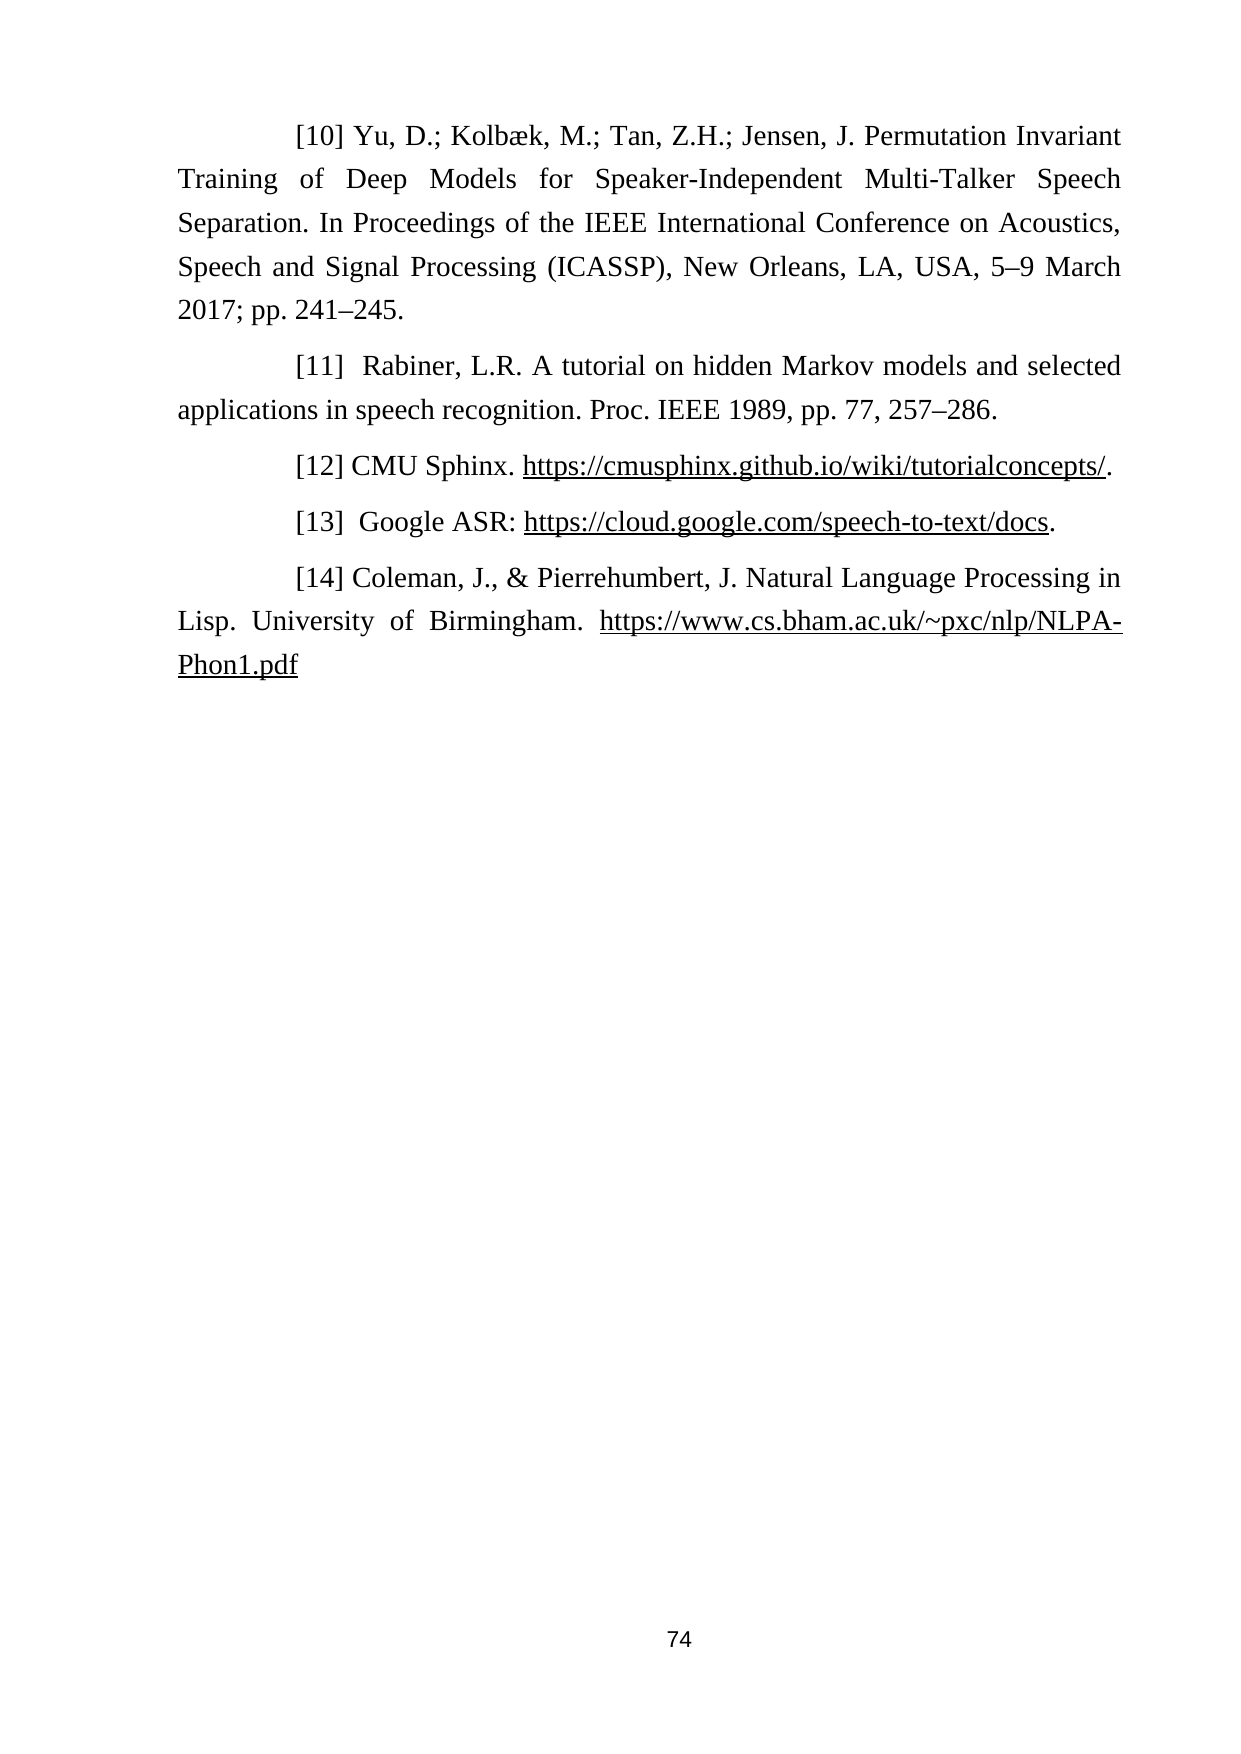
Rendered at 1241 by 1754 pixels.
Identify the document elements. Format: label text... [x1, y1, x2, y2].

text [12] CMU Sphinx. https://cmusphinx.github.io/wiki/tutorialconcepts/. [295, 448, 1122, 481]
text [14] Coleman, J., & Pierrehumbert, J. Natural Language Processing in Lisp. University of Birmingham. https://www.cs.bham.ac.uk/~pxc/nlp/NLPA-Phon1.pdf [177, 560, 1122, 681]
text [11] Rabiner, L.R. A tutorial on hidden Markov models and selected applications in speech recognition. Proc. IEEE 1989, pp. 77, 257–286. [177, 348, 1122, 425]
text [10] Yu, D.; Kolbæk, M.; Tan, Z.H.; Jensen, J. Permutation Invariant Training of Deep Models for Speaker-Independent Multi-Talker Speech Separation. In Proceedings of the IEEE International Conference on Acoustics, Speech and Signal Processing (ICASSP), New Orleans, LA, USA, 5–9 March 2017; pp. 241–245. [177, 118, 1122, 326]
text [13] Google ASR: https://cloud.google.com/speech-to-text/docs. [177, 504, 1122, 537]
